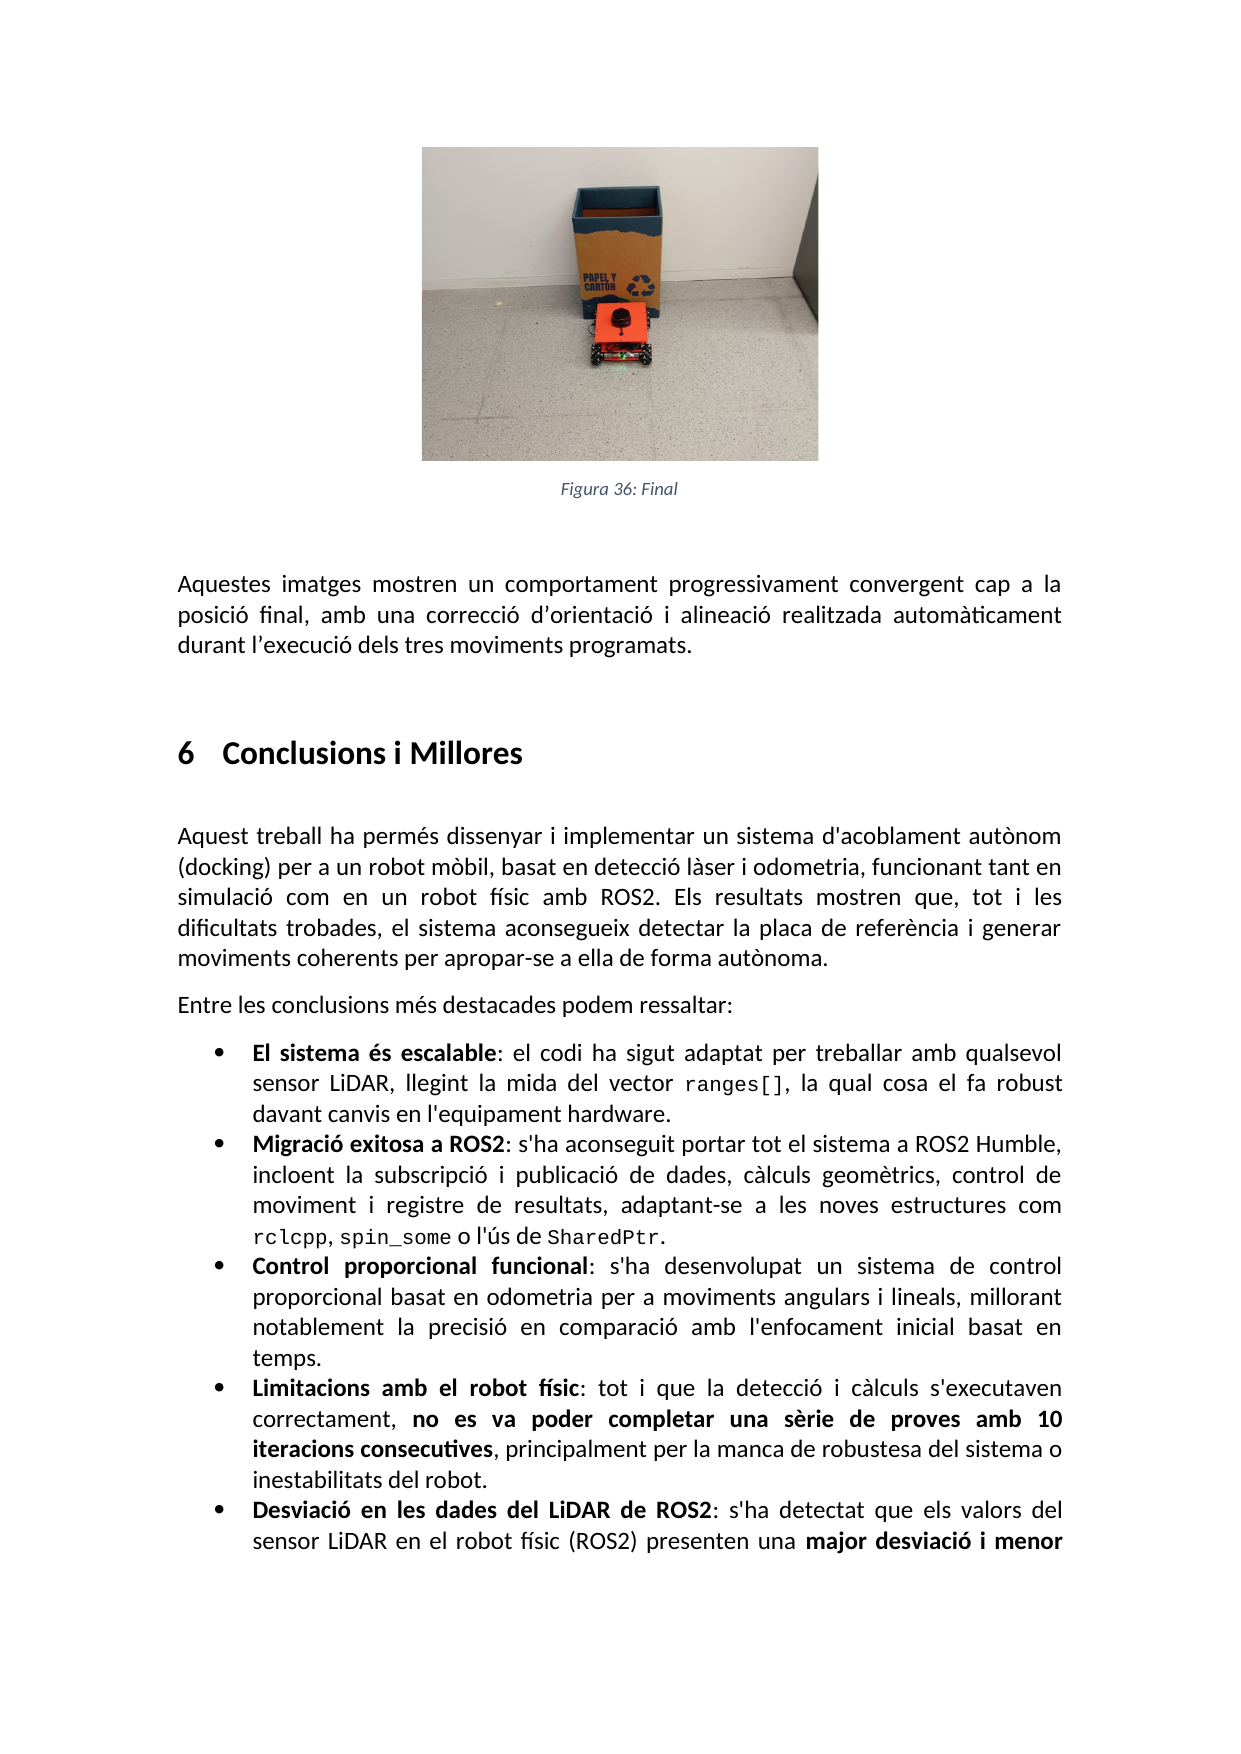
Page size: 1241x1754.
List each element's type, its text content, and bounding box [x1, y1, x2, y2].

subtitle Conclusions i Millores [177, 732, 1063, 773]
text Aquestes imatges mostren un comportament progressivament convergent cap a la posició final, amb una correcció d’orientació i alineació realitzada automàticament durant l’execució dels tres moviments programats. [177, 568, 1063, 660]
picture [421, 147, 819, 461]
list El sistema és escalable: el codi ha sigut adaptat per treballar amb qualsevol sensor LiDAR, llegint la mida del vector ranges[], la qual cosa el fa robust davant canvis en l'equipament hardware. [215, 1037, 1063, 1128]
text Figura 36: Final [177, 478, 1063, 501]
text Aquest treball ha permés dissenyar i implementar un sistema d'acoblament autònom (docking) per a un robot mòbil, basat en detecció làser i odometria, funcionant tant en simulació com en un robot físic amb ROS2. Els resultats mostren que, tot i les dificultats trobades, el sistema aconsegueix detectar la placa de referència i generar moviments coherents per apropar-se a ella de forma autònoma. [177, 820, 1063, 973]
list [215, 1494, 1063, 1556]
list Control proporcional funcional: s'ha desenvolupat un sistema de control proporcional basat en odometria per a moviments angulars i lineals, millorant notablement la precisió en comparació amb l'enfocament inicial basat en temps. [215, 1250, 1063, 1372]
text Entre les conclusions més destacades podem ressaltar: [177, 989, 1063, 1020]
list Migració exitosa a ROS2: s'ha aconseguit portar tot el sistema a ROS2 Humble, incloent la subscripció i publicació de dades, càlculs geomètrics, control de moviment i registre de resultats, adaptant-se a les noves estructures com rclcpp, spin_some o l'ús de SharedPtr. [215, 1128, 1063, 1250]
list Limitacions amb el robot físic: tot i que la detecció i càlculs s'executaven correctament, no es va poder completar una sèrie de proves amb 10 iteracions consecutives, principalment per la manca de robustesa del sistema o inestabilitats del robot. [215, 1372, 1063, 1494]
